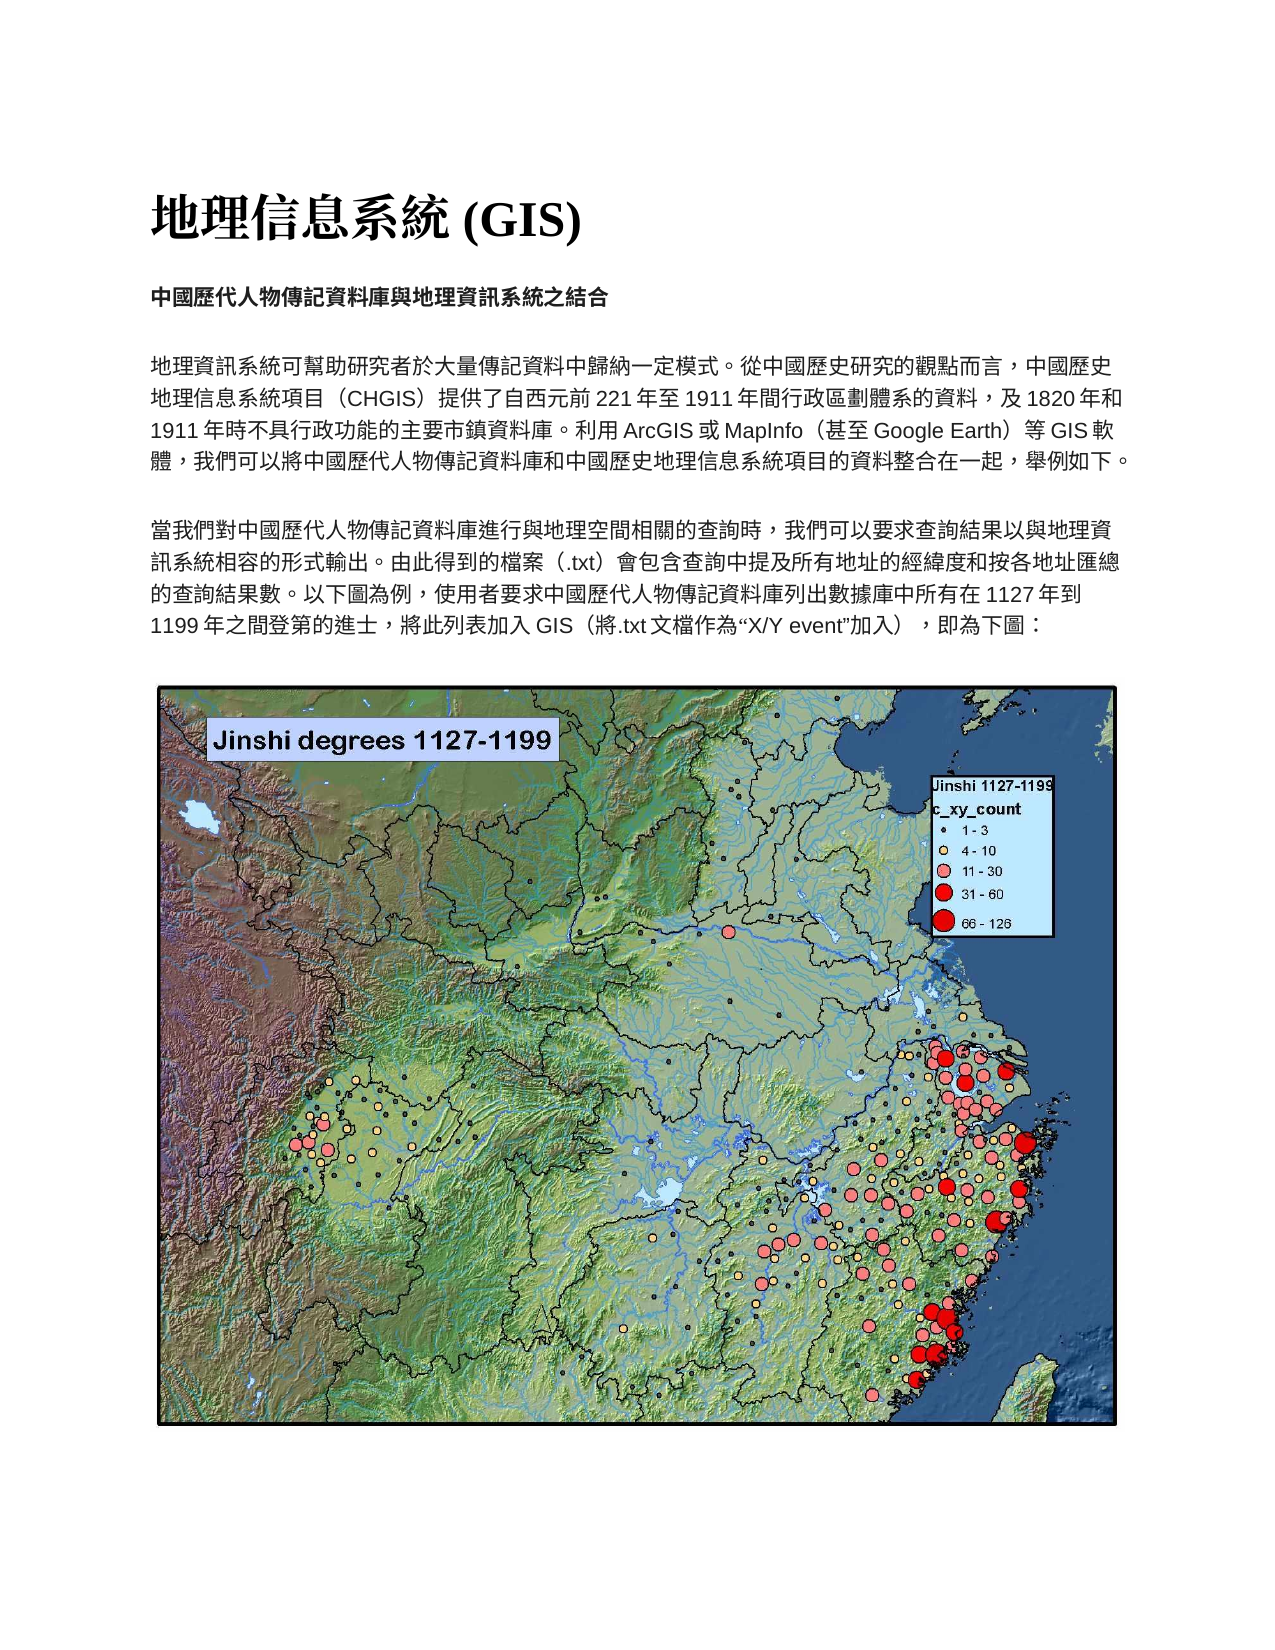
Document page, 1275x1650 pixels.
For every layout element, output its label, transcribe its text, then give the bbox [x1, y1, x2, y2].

text 當我們對中國歷代人物傳記資料庫進行與地理空間相關的查詢時，我們可以要求查詢結果以與地理資訊系統相容的形式輸出。由此得到的檔案（.txt）會包含查詢中提及所有地址的經緯度和按各地址匯總的查詢結果數。以下圖為例，使用者要求中國歷代人物傳記資料庫列出數據庫中所有在1127年到1199年之間登第的進士，將此列表加入GIS（將.txt文檔作為“X/Y event”加入），即為下圖： [150, 513, 1125, 640]
text 中國歷代人物傳記資料庫與地理資訊系統之結合 [150, 280, 1125, 312]
picture [150, 677, 1125, 1432]
text 地理資訊系統可幫助研究者於大量傳記資料中歸納一定模式。從中國歷史研究的觀點而言，中國歷史地理信息系統項目（CHGIS）提供了自西元前221年至1911年間行政區劃體系的資料，及1820年和1911年時不具行政功能的主要市鎮資料庫。利用ArcGIS或MapInfo（甚至Google Earth）等GIS軟體，我們可以將中國歷代人物傳記資料庫和中國歷史地理信息系統項目的資料整合在一起，舉例如下。 [150, 349, 1125, 476]
subtitle 地理信息系統 (GIS) [150, 179, 1125, 251]
